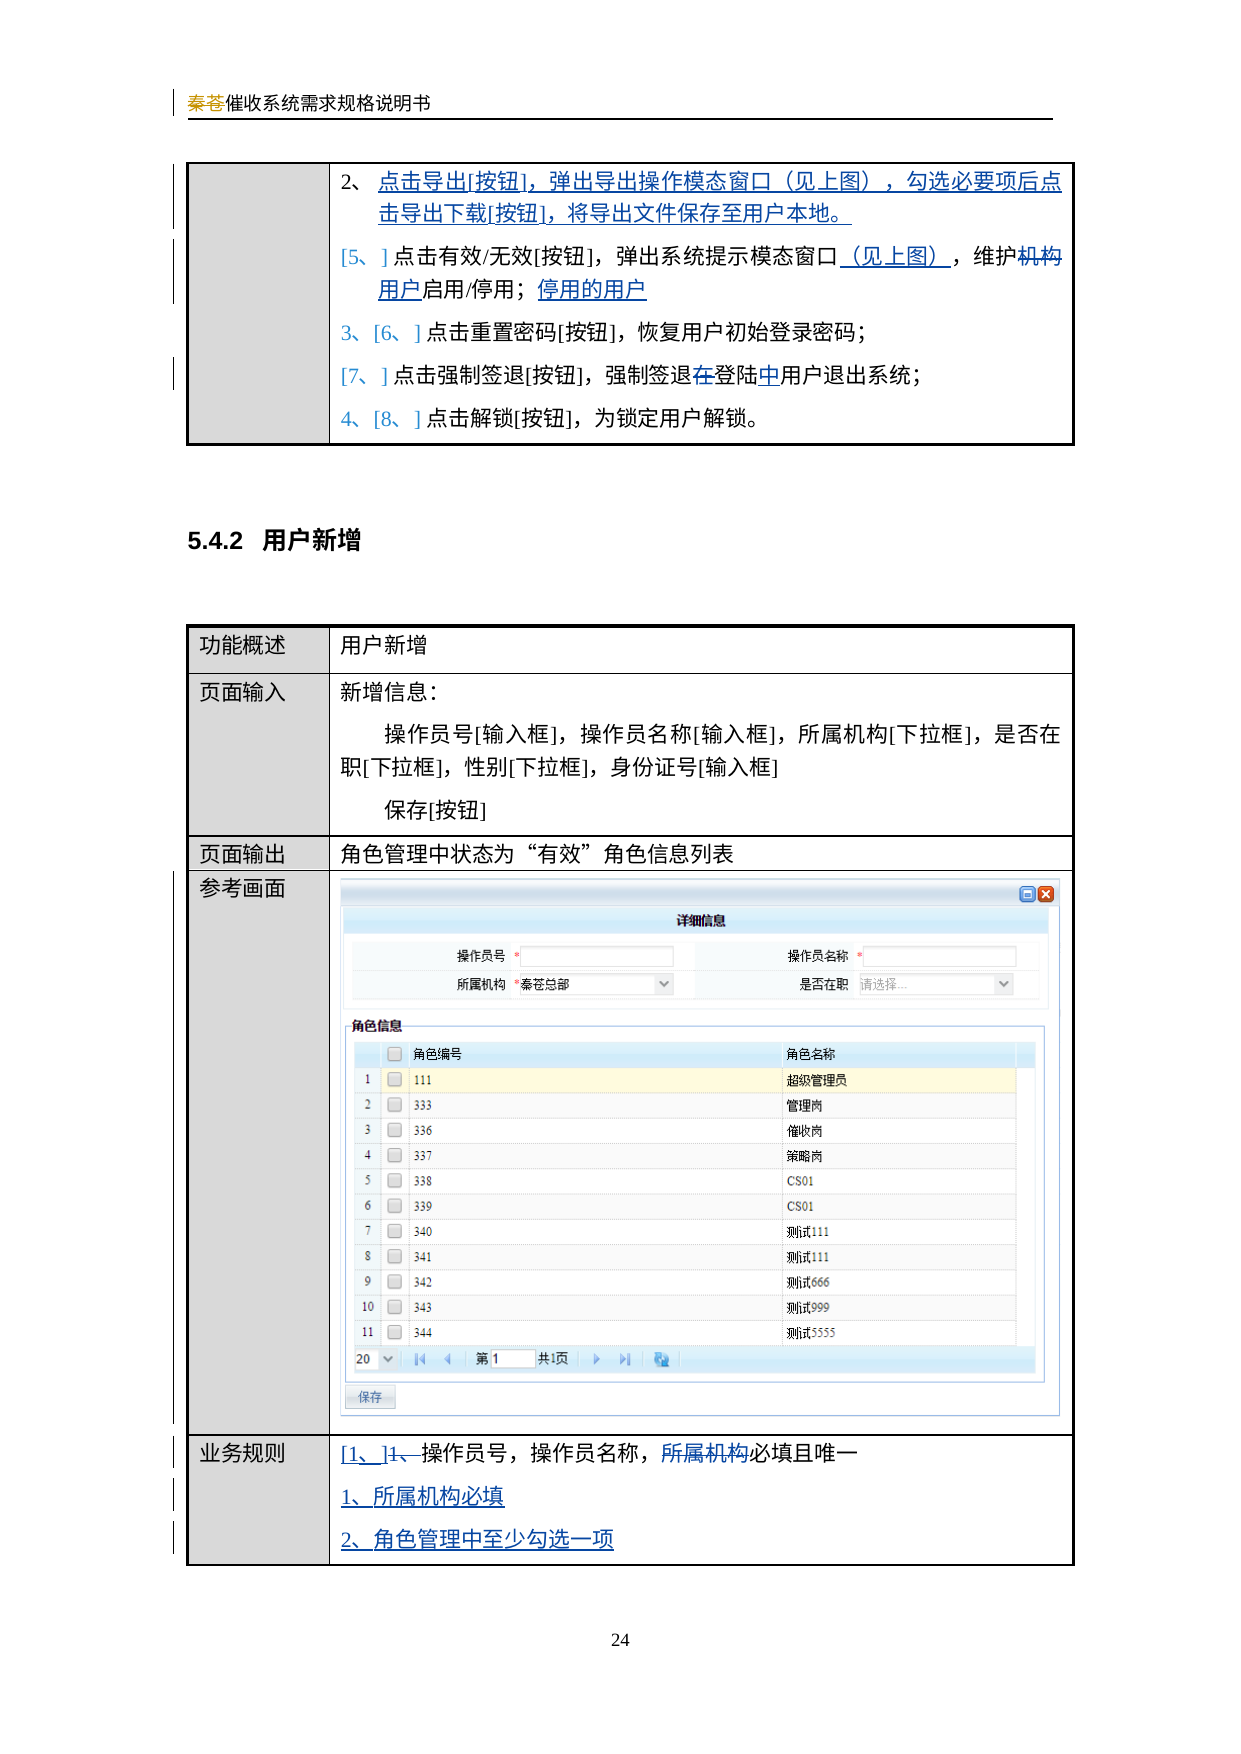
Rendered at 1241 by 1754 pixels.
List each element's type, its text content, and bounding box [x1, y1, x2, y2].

picture [340, 878, 1060, 1417]
table_header 用户新增 [330, 628, 1072, 673]
table_cell 参考画面 [189, 871, 329, 1434]
table_cell 新增信息： 操作员号[输入框]，操作员名称[输入框]，所属机构[下拉框]，是否在职[下拉框]，性别[下拉框]，身份证号[输入框] 保存[按钮] [330, 674, 1072, 835]
table_cell 业务规则 [189, 1436, 329, 1564]
table_cell [330, 871, 1072, 1434]
subtitle 用户新增 [187, 506, 1053, 571]
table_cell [330, 164, 1072, 443]
table_header 功能概述 [189, 628, 329, 673]
table_cell 角色管理中状态为“有效”角色信息列表 [330, 837, 1072, 869]
table_cell 备注 [189, 164, 329, 443]
table_cell 页面输出 [189, 837, 329, 869]
table_cell 页面输入 [189, 674, 329, 835]
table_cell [330, 1436, 1072, 1564]
